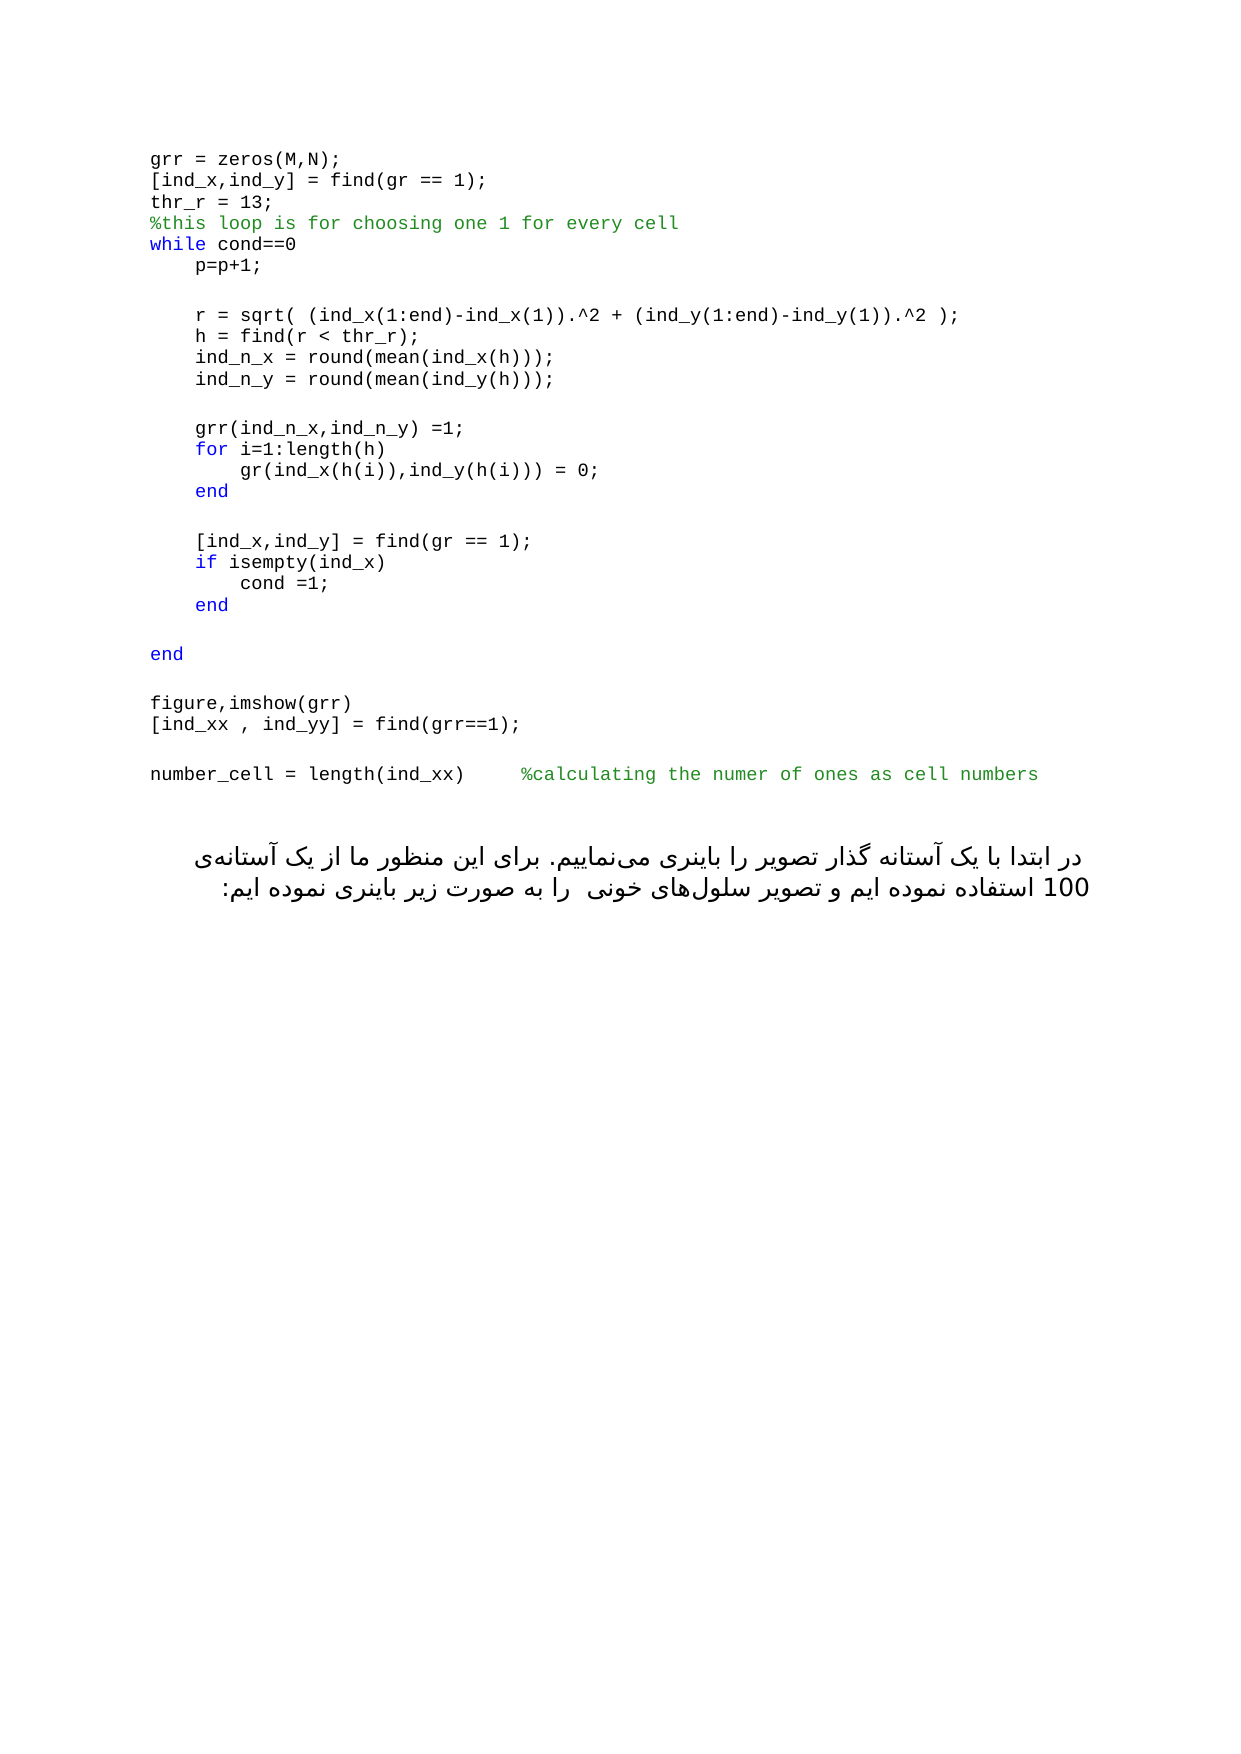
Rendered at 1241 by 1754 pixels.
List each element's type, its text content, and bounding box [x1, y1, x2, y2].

text for i=1:length(h) [150, 440, 1090, 461]
text cond =1; [150, 574, 1090, 595]
text ind_n_y = round(mean(ind_y(h))); [150, 369, 1090, 391]
text p=p+1; [150, 256, 1090, 277]
text gr(ind_x(h(i)),ind_y(h(i))) = 0; [150, 461, 1090, 482]
text grr(ind_n_x,ind_n_y) =1; [150, 418, 1090, 440]
text [ind_xx , ind_yy] = find(grr==1); [150, 715, 1090, 736]
text در ابتدا با یک آستانه گذار تصویر را باینری می‌نماییم. برای این منظور ما از یک آستانه‌ی 100 استفاده نموده ایم و تصویر سلول‌های خونی را به صورت زیر باینری نموده ایم: [150, 842, 1090, 902]
text thr_r = 13; [150, 192, 1090, 214]
text figure,imshow(grr) [150, 694, 1090, 715]
text [ind_x,ind_y] = find(gr == 1); [150, 171, 1090, 192]
text while cond==0 [150, 235, 1090, 256]
text end [150, 482, 1090, 503]
text if isempty(ind_x) [150, 553, 1090, 574]
text grr = zeros(M,N); [150, 150, 1090, 171]
text h = find(r < thr_r); [150, 327, 1090, 348]
text end [150, 644, 1090, 666]
text ind_n_x = round(mean(ind_x(h))); [150, 348, 1090, 369]
text r = sqrt( (ind_x(1:end)-ind_x(1)).^2 + (ind_y(1:end)-ind_y(1)).^2 ); [150, 306, 1090, 327]
text [ind_x,ind_y] = find(gr == 1); [150, 532, 1090, 553]
text number_cell = length(ind_xx) %calculating the numer of ones as cell numbers [150, 764, 1090, 786]
text end [150, 595, 1090, 617]
text %this loop is for choosing one 1 for every cell [150, 214, 1090, 235]
